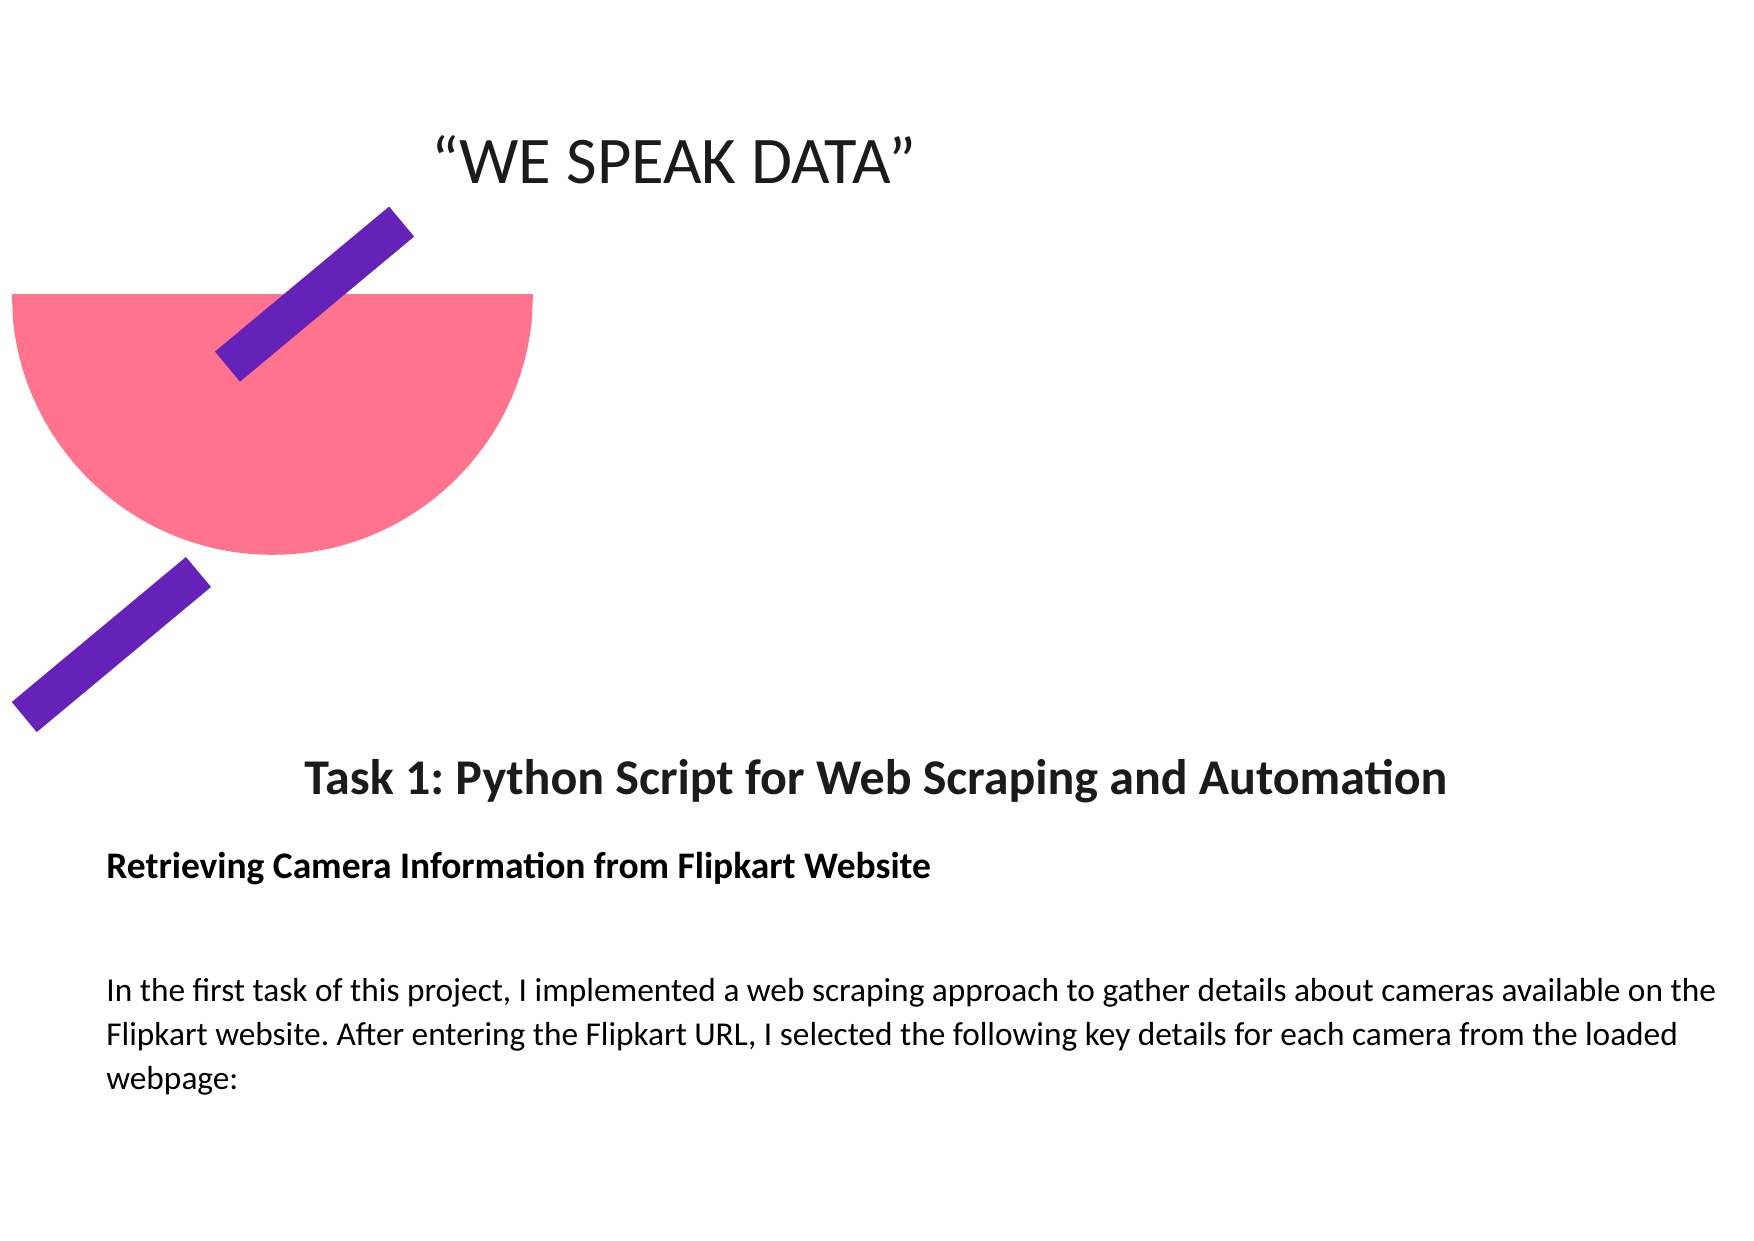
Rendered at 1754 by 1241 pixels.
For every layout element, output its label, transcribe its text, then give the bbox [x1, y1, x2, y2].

text In the first task of this project, I implemented a web scraping approach to gather details about cameras available on the Flipkart website. After entering the Flipkart URL, I selected the following key details for each camera from the loaded webpage: [106, 969, 1741, 1097]
subtitle “WE SPEAK DATA” [12, 119, 1335, 200]
text Retrieving Camera Information from Flipkart Website [106, 842, 1741, 888]
text Task 1: Python Script for Web Scraping and Automation [12, 746, 1741, 807]
